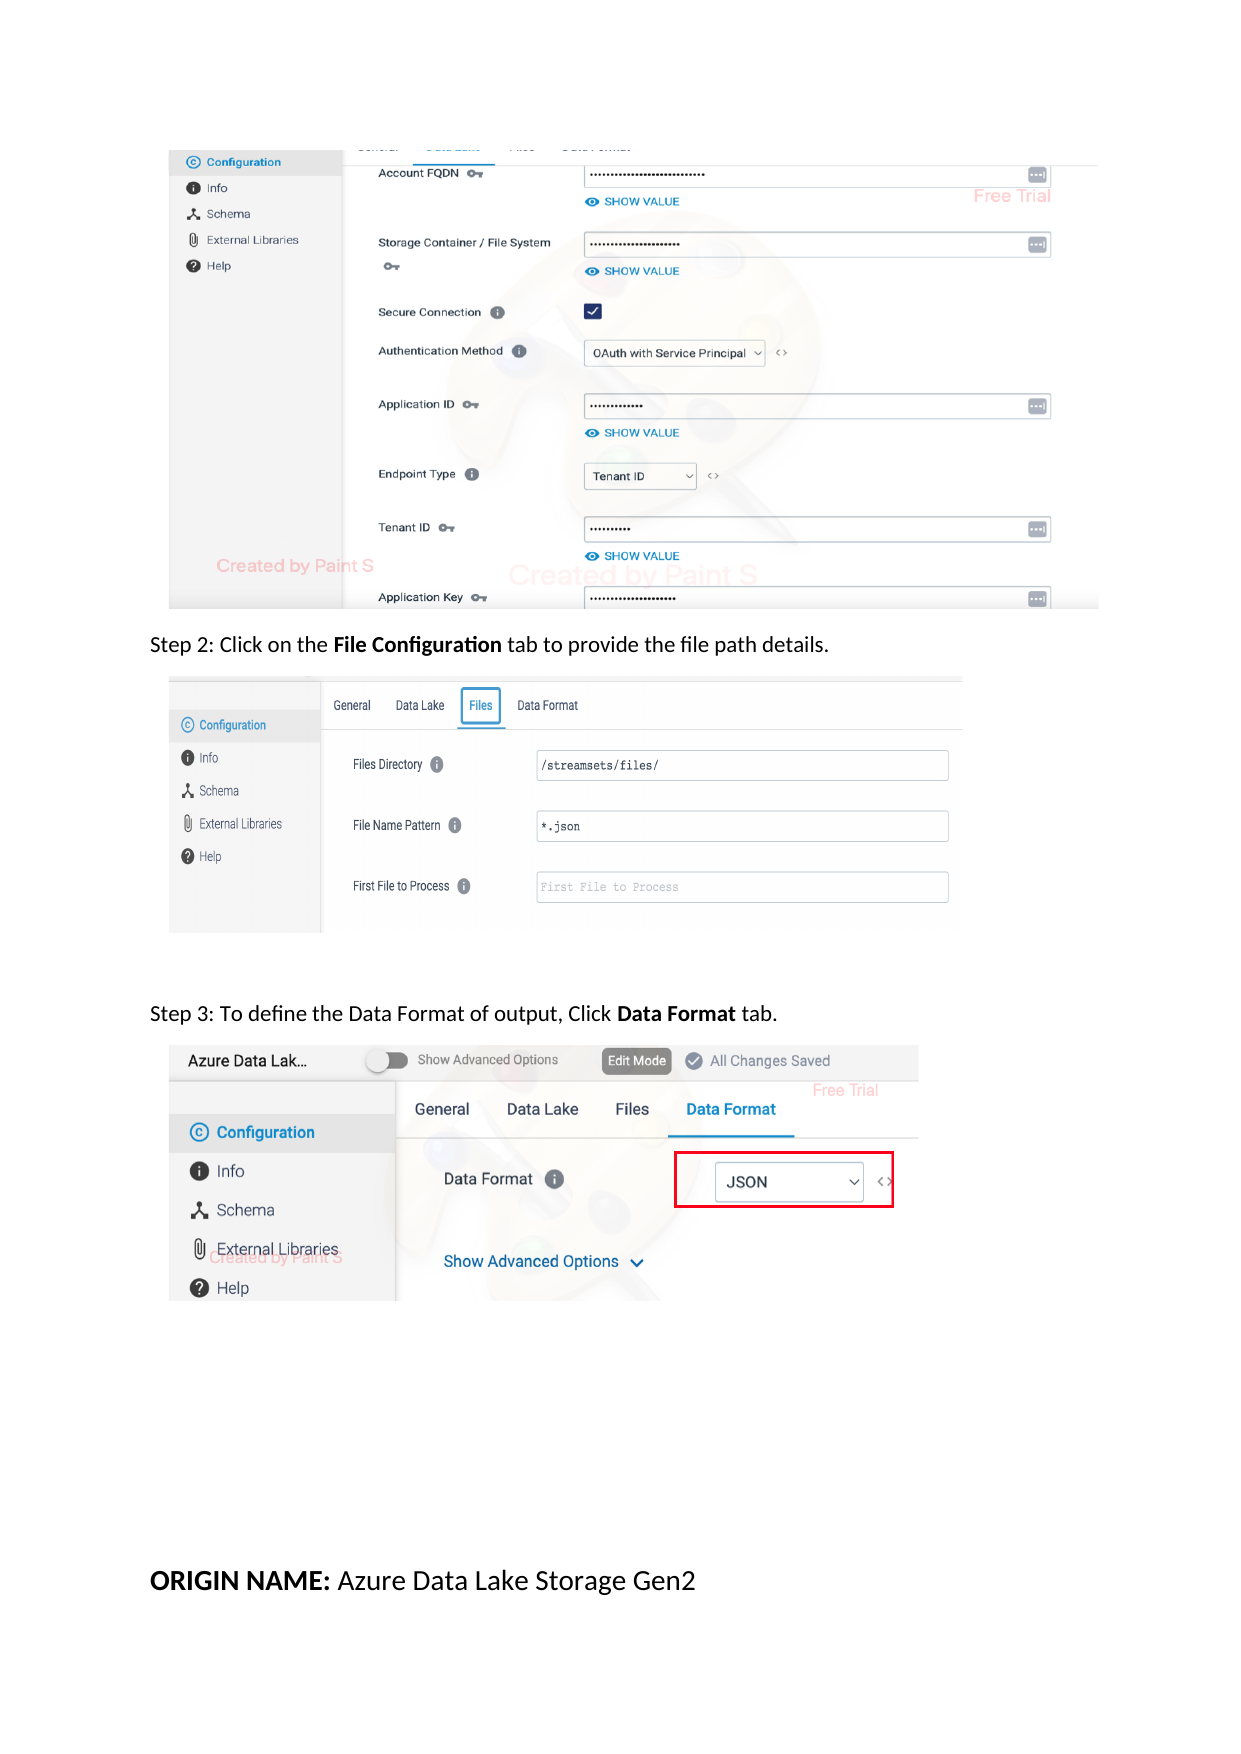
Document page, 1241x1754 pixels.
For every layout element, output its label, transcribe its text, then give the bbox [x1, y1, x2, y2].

text ORIGIN NAME: Azure Data Lake Storage Gen2 [150, 1562, 1090, 1597]
text Step 3: To define the Data Format of output, Click Data Format tab. [150, 999, 1090, 1027]
text Step 2: Click on the File Configuration tab to provide the file path details. [150, 630, 1090, 658]
